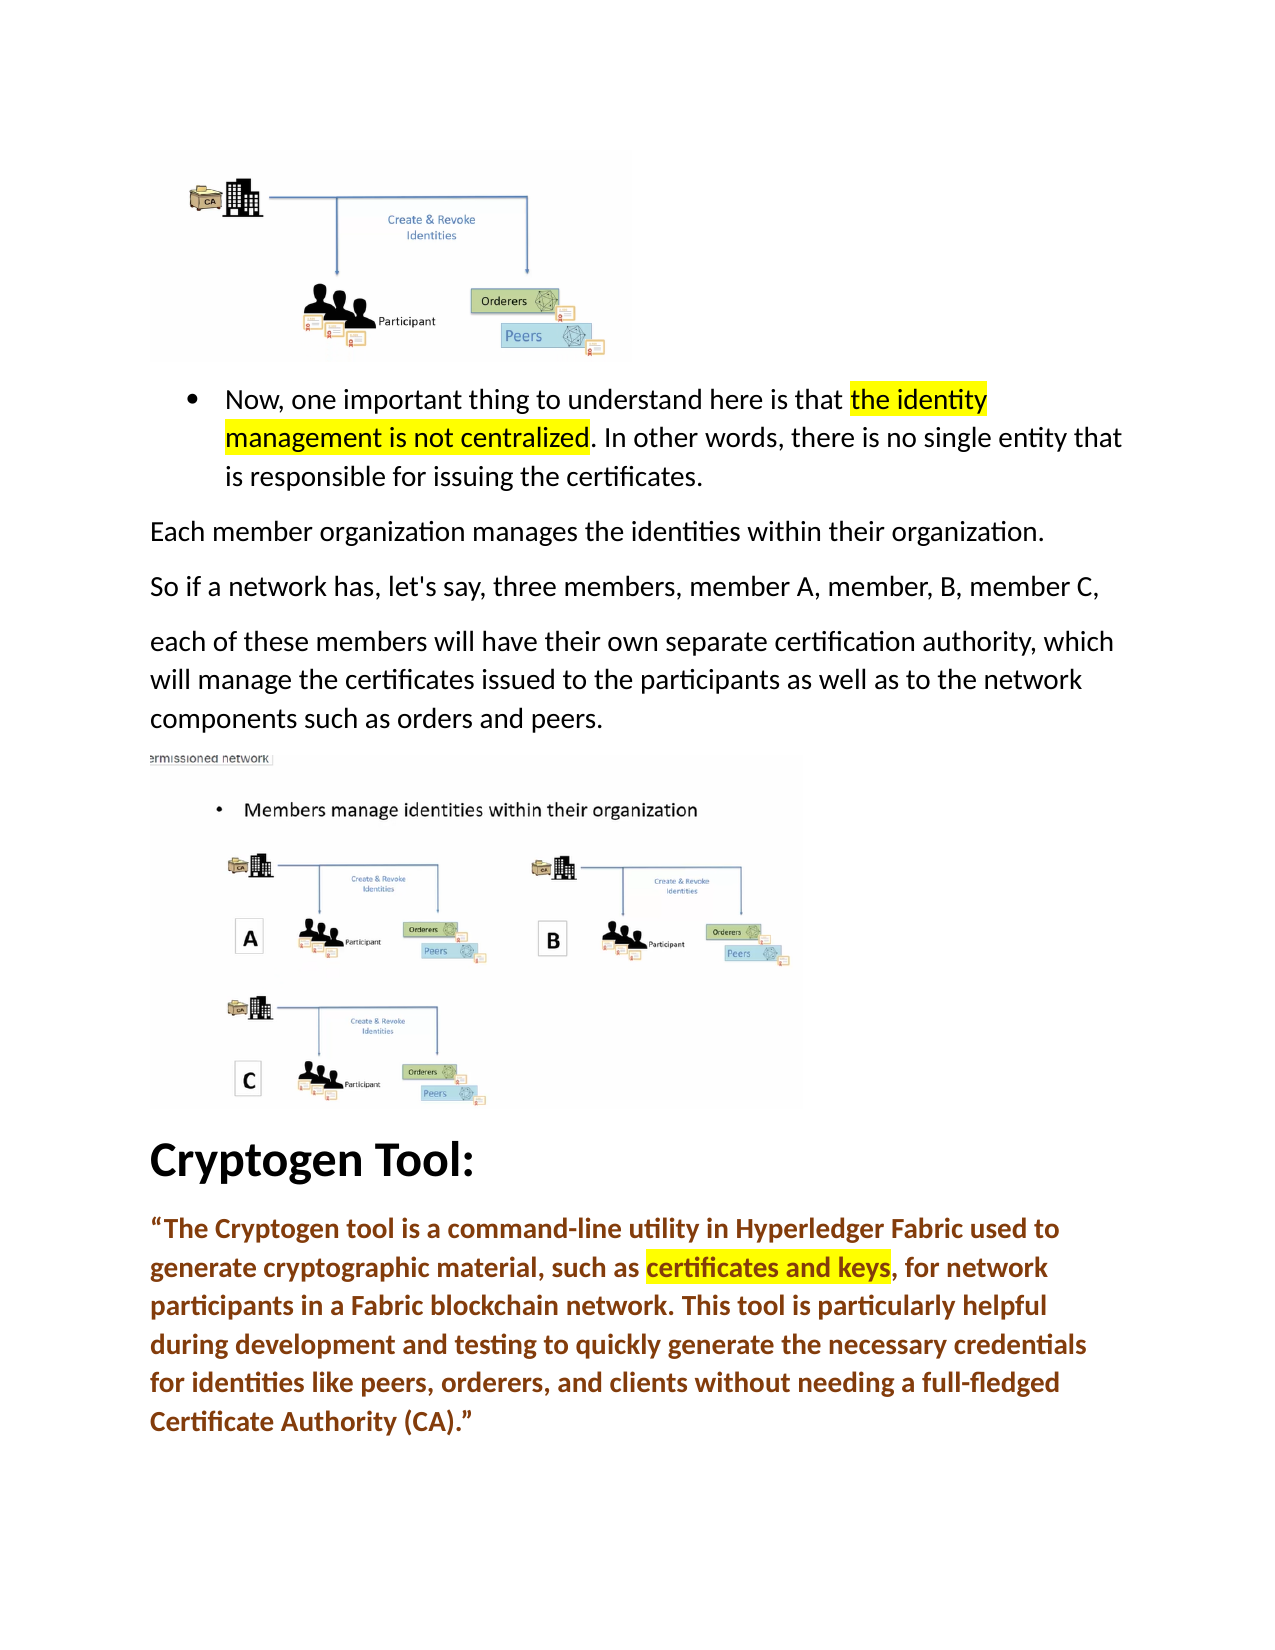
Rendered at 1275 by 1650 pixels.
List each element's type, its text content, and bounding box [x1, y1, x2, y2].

text each of these members will have their own separate certification authority, which will manage the certificates issued to the participants as well as to the network components such as orders and peers. [150, 623, 1125, 735]
text So if a network has, let's say, three members, member A, member, B, member C, [150, 568, 1125, 603]
text Each member organization manages the identities within their organization. [150, 513, 1125, 548]
text Cryptogen Tool: [150, 1128, 1125, 1189]
list Now, one important thing to understand here is that the identity management is not centralized. In other words, there is no single entity that is responsible for issuing the certificates. [187, 381, 1125, 493]
picture [150, 755, 804, 1109]
text “The Cryptogen tool is a command-line utility in Hyperledger Fabric used to generate cryptographic material, such as certificates and keys, for network participants in a Fabric blockchain network. This tool is particularly helpful during development and testing to quickly generate the necessary credentials for identities like peers, orderers, and clients without needing a full-fledged Certificate Authority (CA).” [150, 1210, 1125, 1438]
picture [150, 150, 633, 362]
